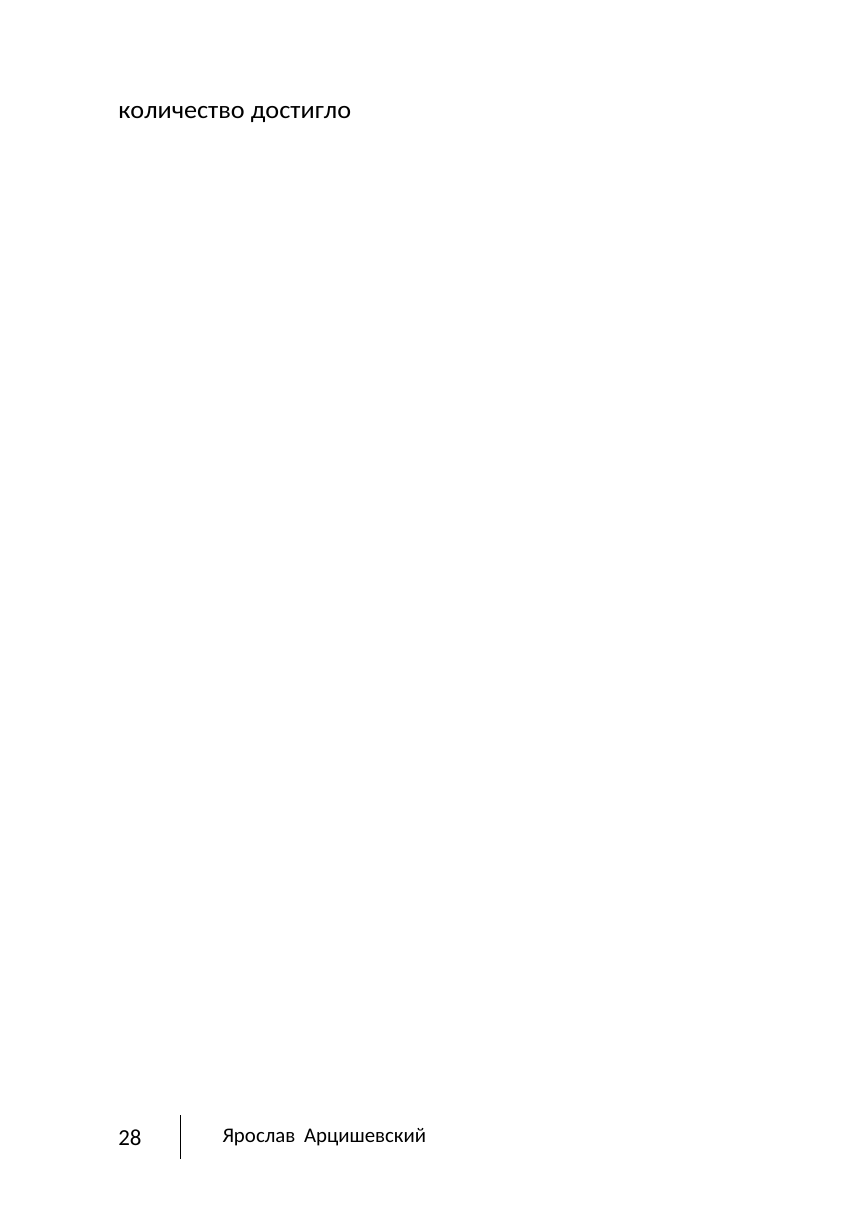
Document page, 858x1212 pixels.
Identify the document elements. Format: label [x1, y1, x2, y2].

text [118, 94, 739, 124]
